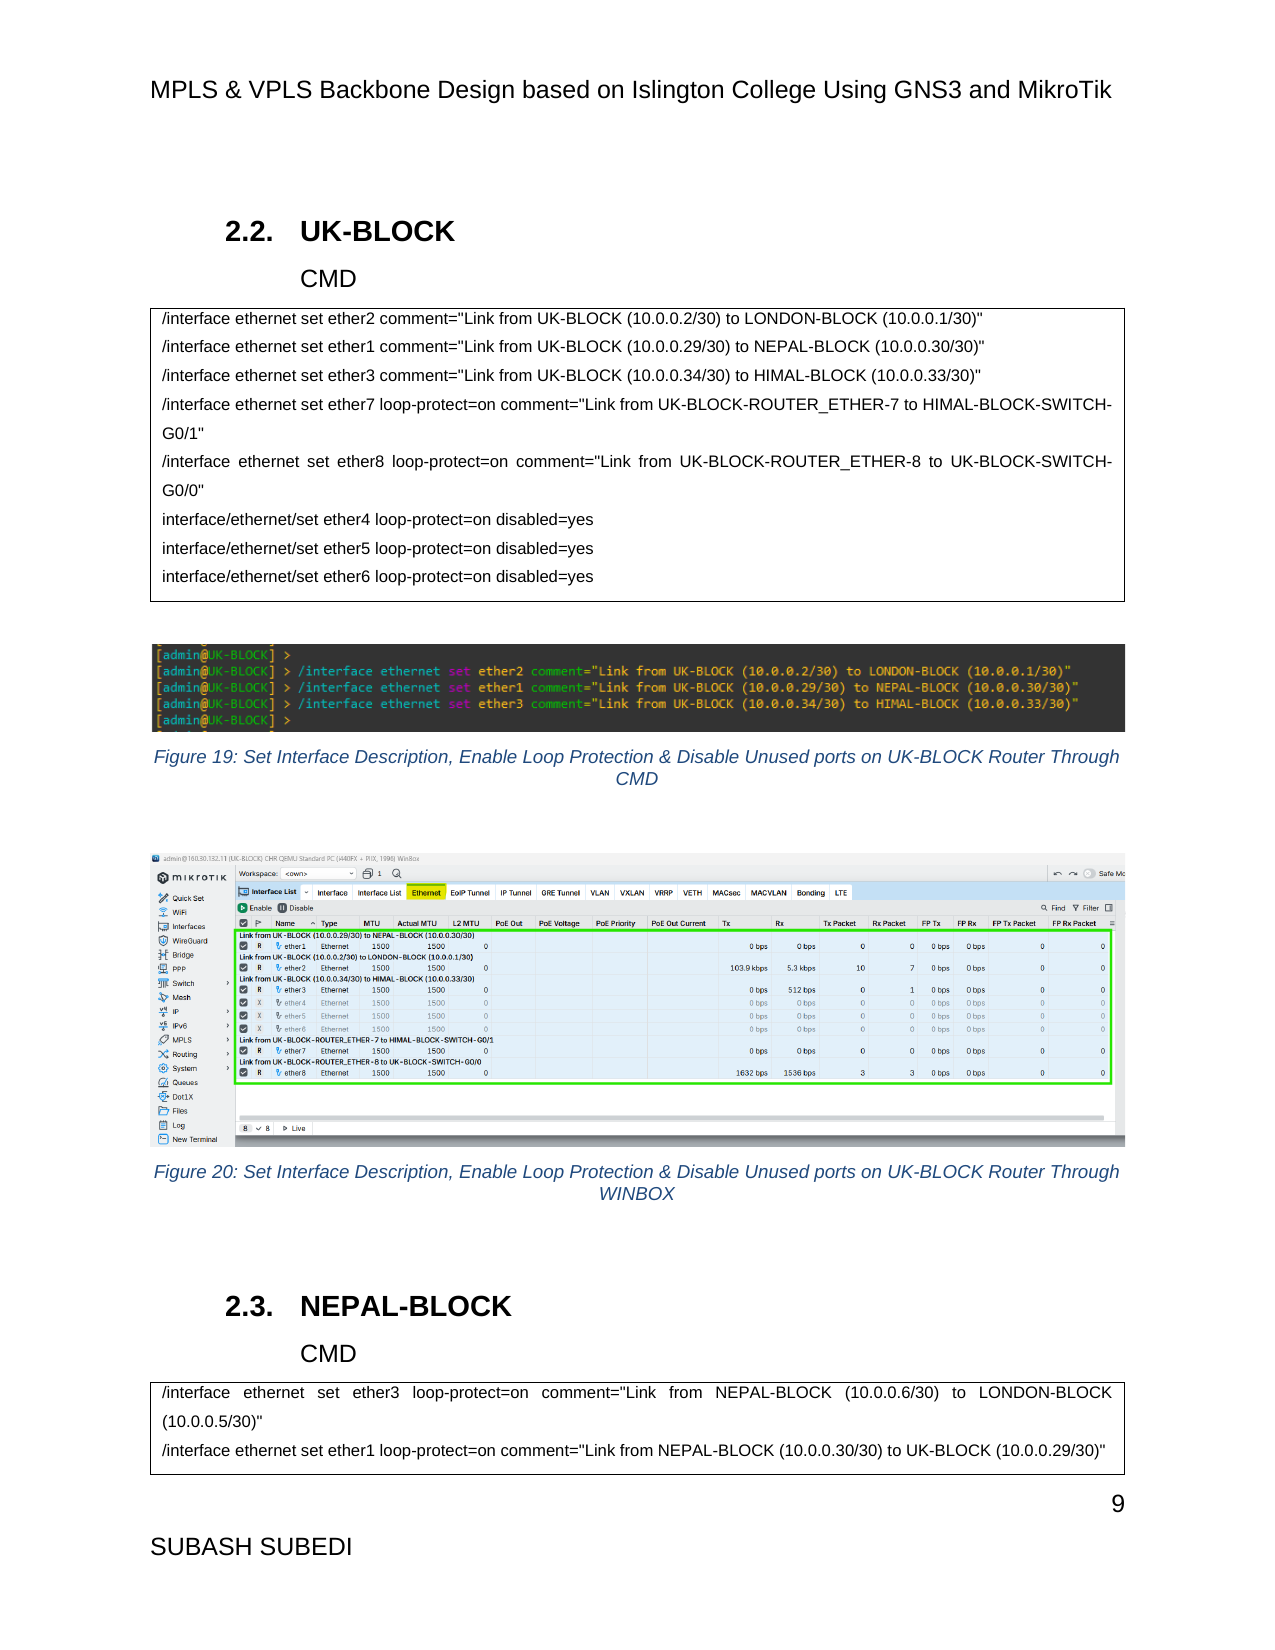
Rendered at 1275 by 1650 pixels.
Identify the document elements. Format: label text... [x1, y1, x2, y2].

text CMD [300, 264, 1125, 293]
picture [150, 644, 1125, 732]
text Figure 20: Set Interface Description, Enable Loop Protection & Disable Unused ports on UK-BLOCK Router Through WINBOX [150, 1161, 1125, 1204]
text CMD [300, 1339, 1125, 1368]
table_header /interface ethernet set ether2 comment="Link from UK-BLOCK (10.0.0.2/30) to LONDON-BLOCK (10.0.0.1/30)" /interface ethernet set ether1 comment="Link from UK-BLOCK (10.0.0.29/30) to NEPAL-BLOCK (10.0.0.30/30)" /interface ethernet set ether3 comment="Link from UK-BLOCK (10.0.0.34/30) to HIMAL-BLOCK (10.0.0.33/30)" /interface ethernet set ether7 loop-protect=on comment="Link from UK-BLOCK-ROUTER_ETHER-7 to HIMAL-BLOCK-SWITCH-G0/1" /interface ethernet set ether8 loop-protect=on comment="Link from UK-BLOCK-ROUTER_ETHER-8 to UK-BLOCK-SWITCH-G0/0" interface/ethernet/set ether4 loop-protect=on disabled=yes interface/ethernet/set ether5 loop-protect=on disabled=yes interface/ethernet/set ether6 loop-protect=on disabled=yes [151, 309, 1124, 601]
picture [150, 853, 1125, 1147]
text Figure 19: Set Interface Description, Enable Loop Protection & Disable Unused ports on UK-BLOCK Router Through CMD [150, 746, 1125, 789]
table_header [151, 1383, 1124, 1474]
subtitle UK-BLOCK [225, 214, 1125, 247]
subtitle NEPAL-BLOCK [225, 1289, 1125, 1322]
